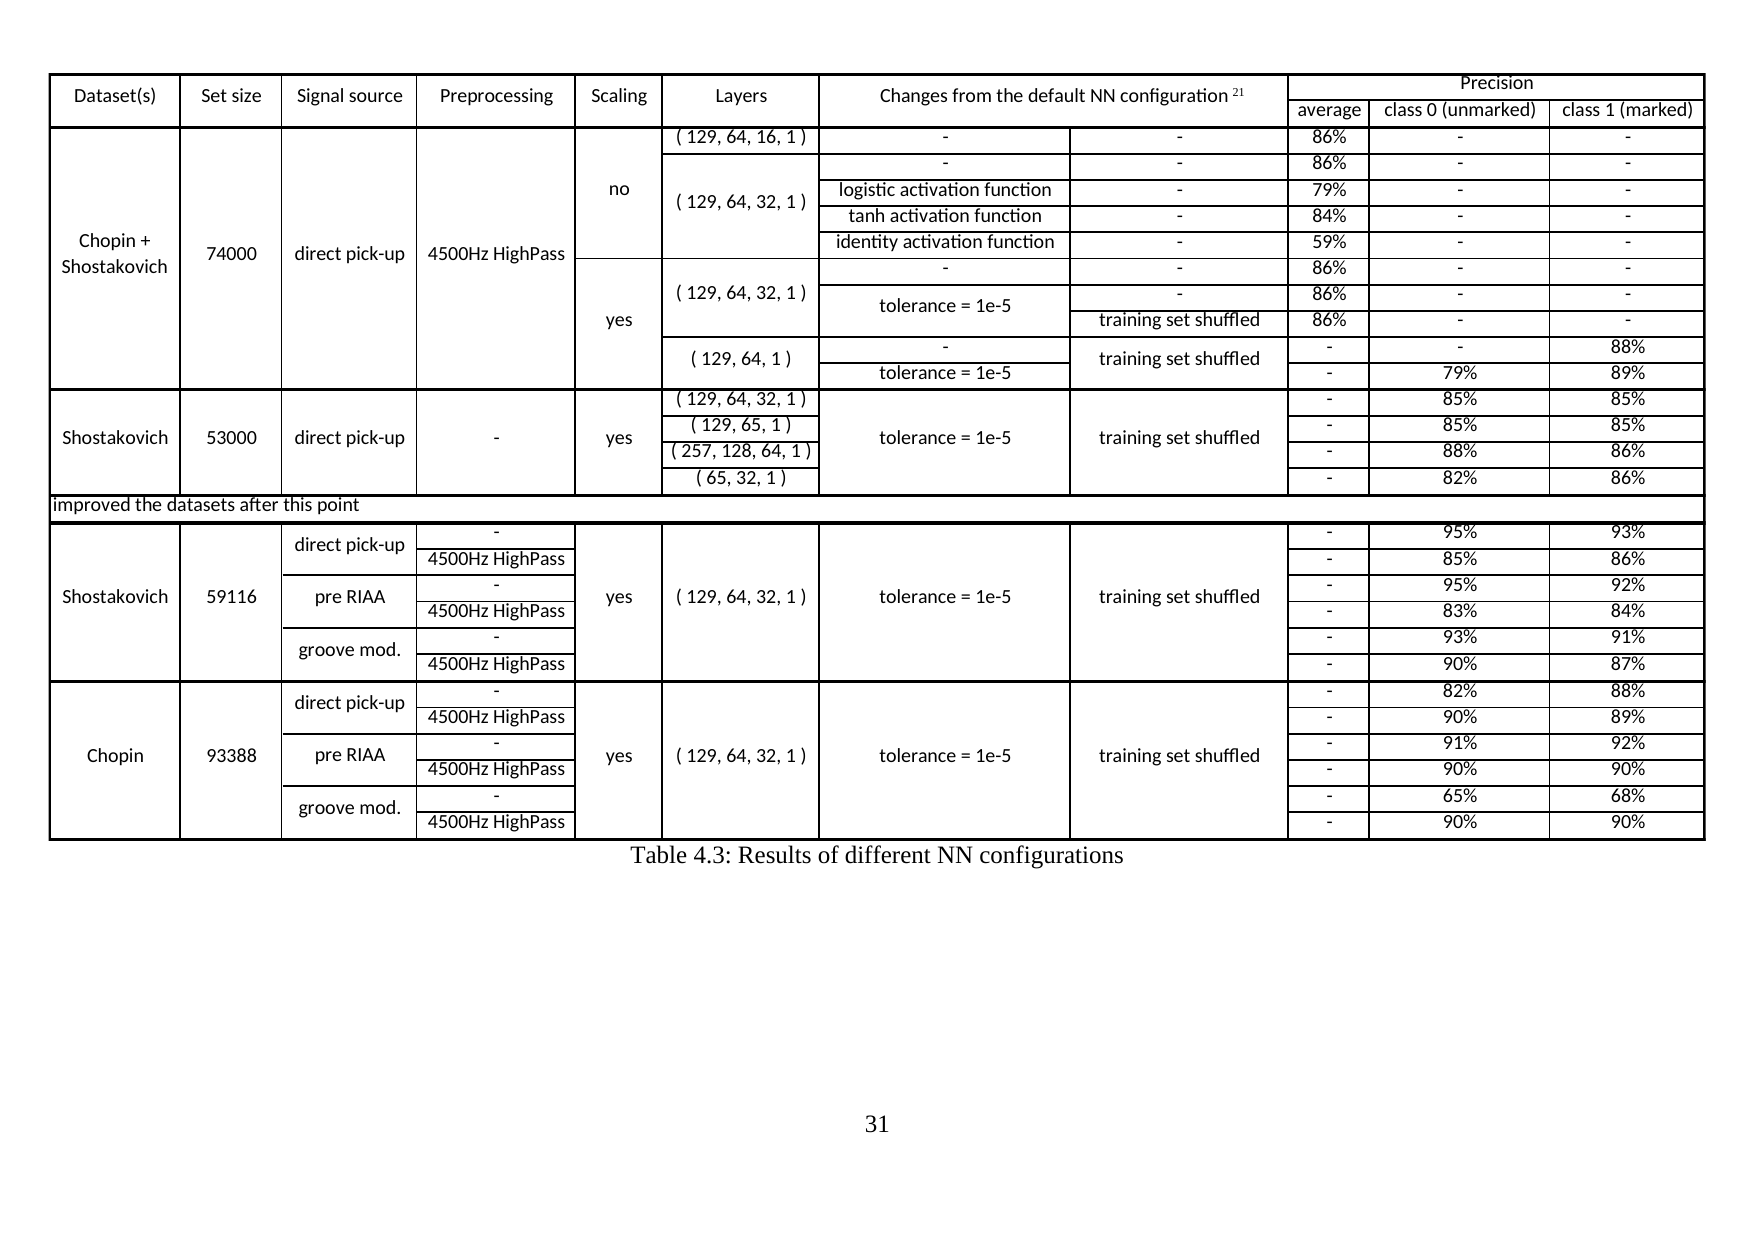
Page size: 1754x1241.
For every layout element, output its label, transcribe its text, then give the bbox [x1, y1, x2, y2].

text Table 4.3: Results of different NN configurations [150, 112, 1604, 869]
